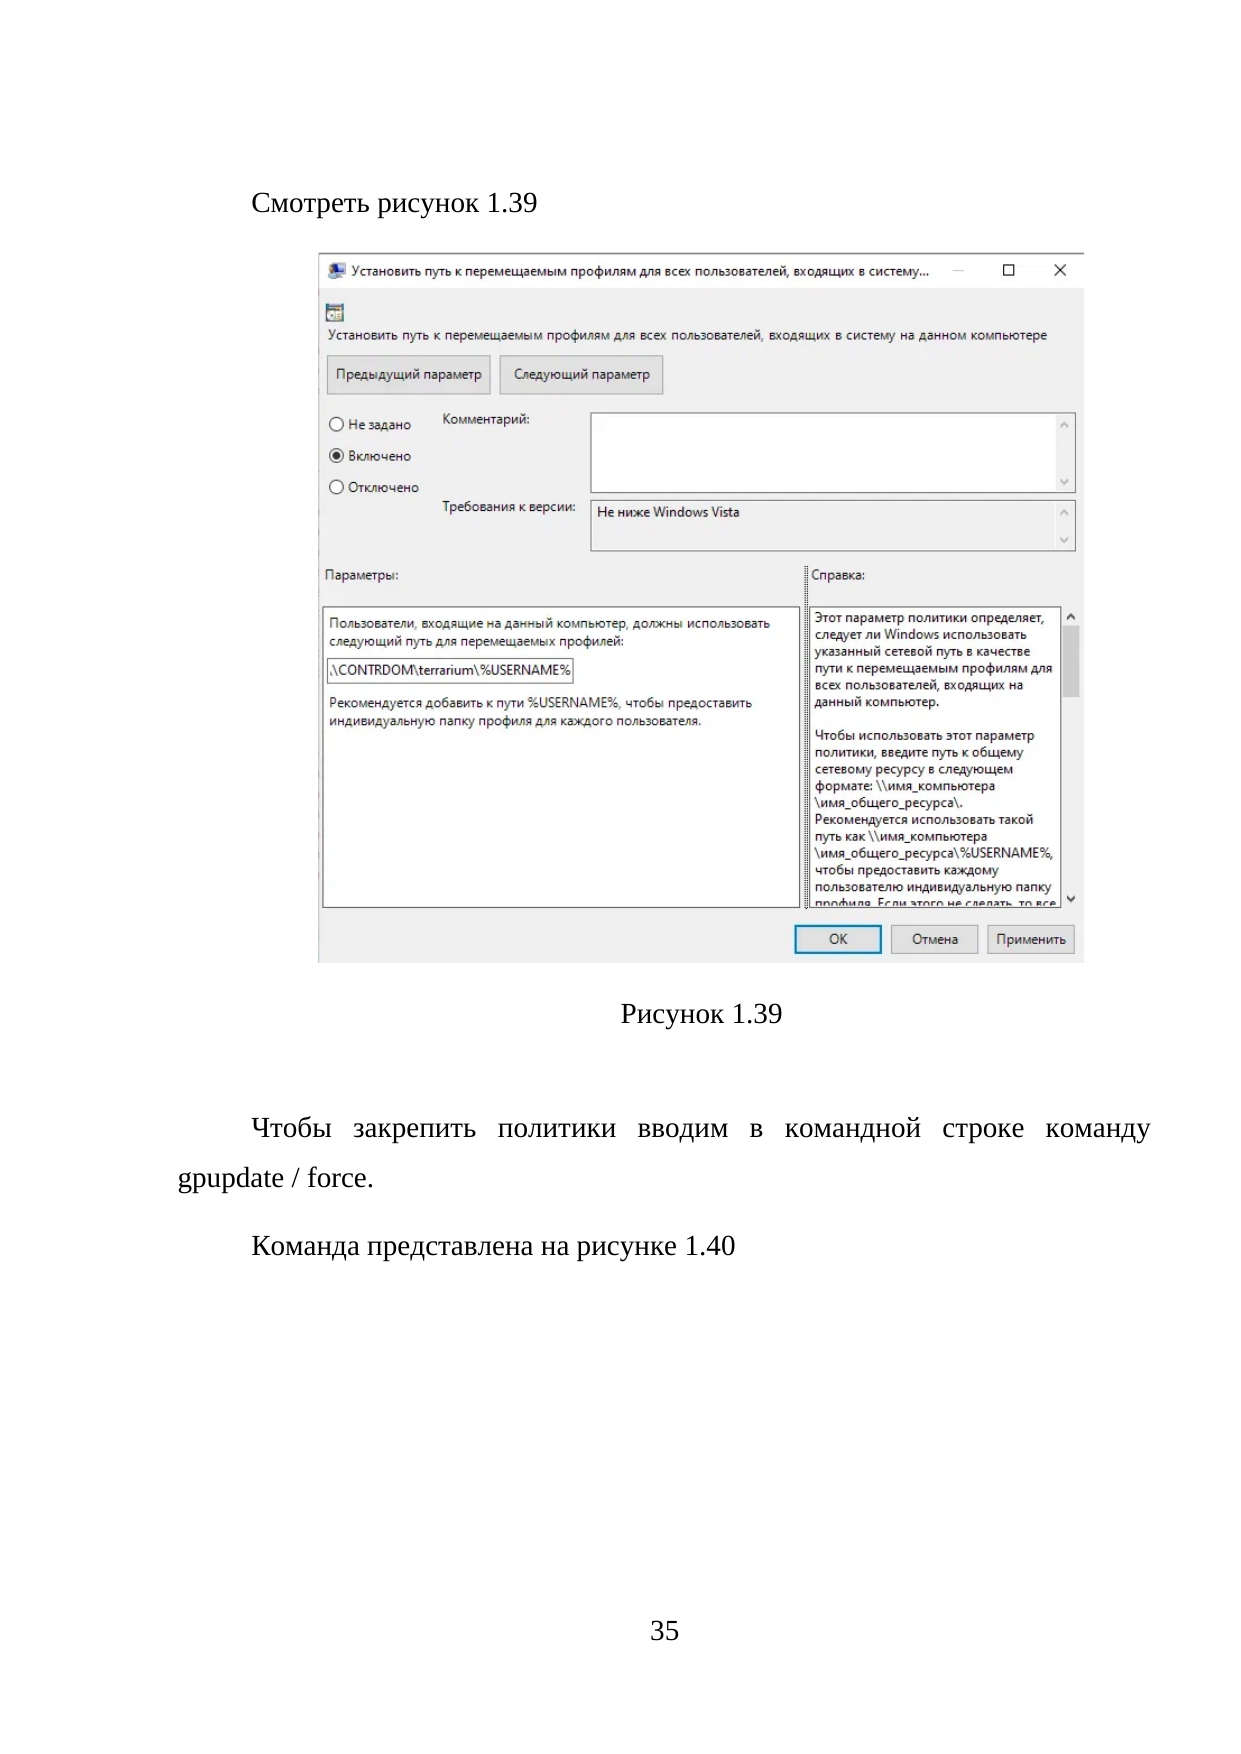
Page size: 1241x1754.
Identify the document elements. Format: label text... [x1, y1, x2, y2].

text Рисунок 1.39 [177, 996, 1152, 1030]
text Смотреть рисунок 1.39 [177, 185, 1152, 219]
text Команда представлена на рисунке 1.40 [177, 1228, 1152, 1261]
text Чтобы закрепить политики вводим в командной строке команду gpupdate / force. [177, 1110, 1152, 1194]
picture [318, 252, 1085, 963]
